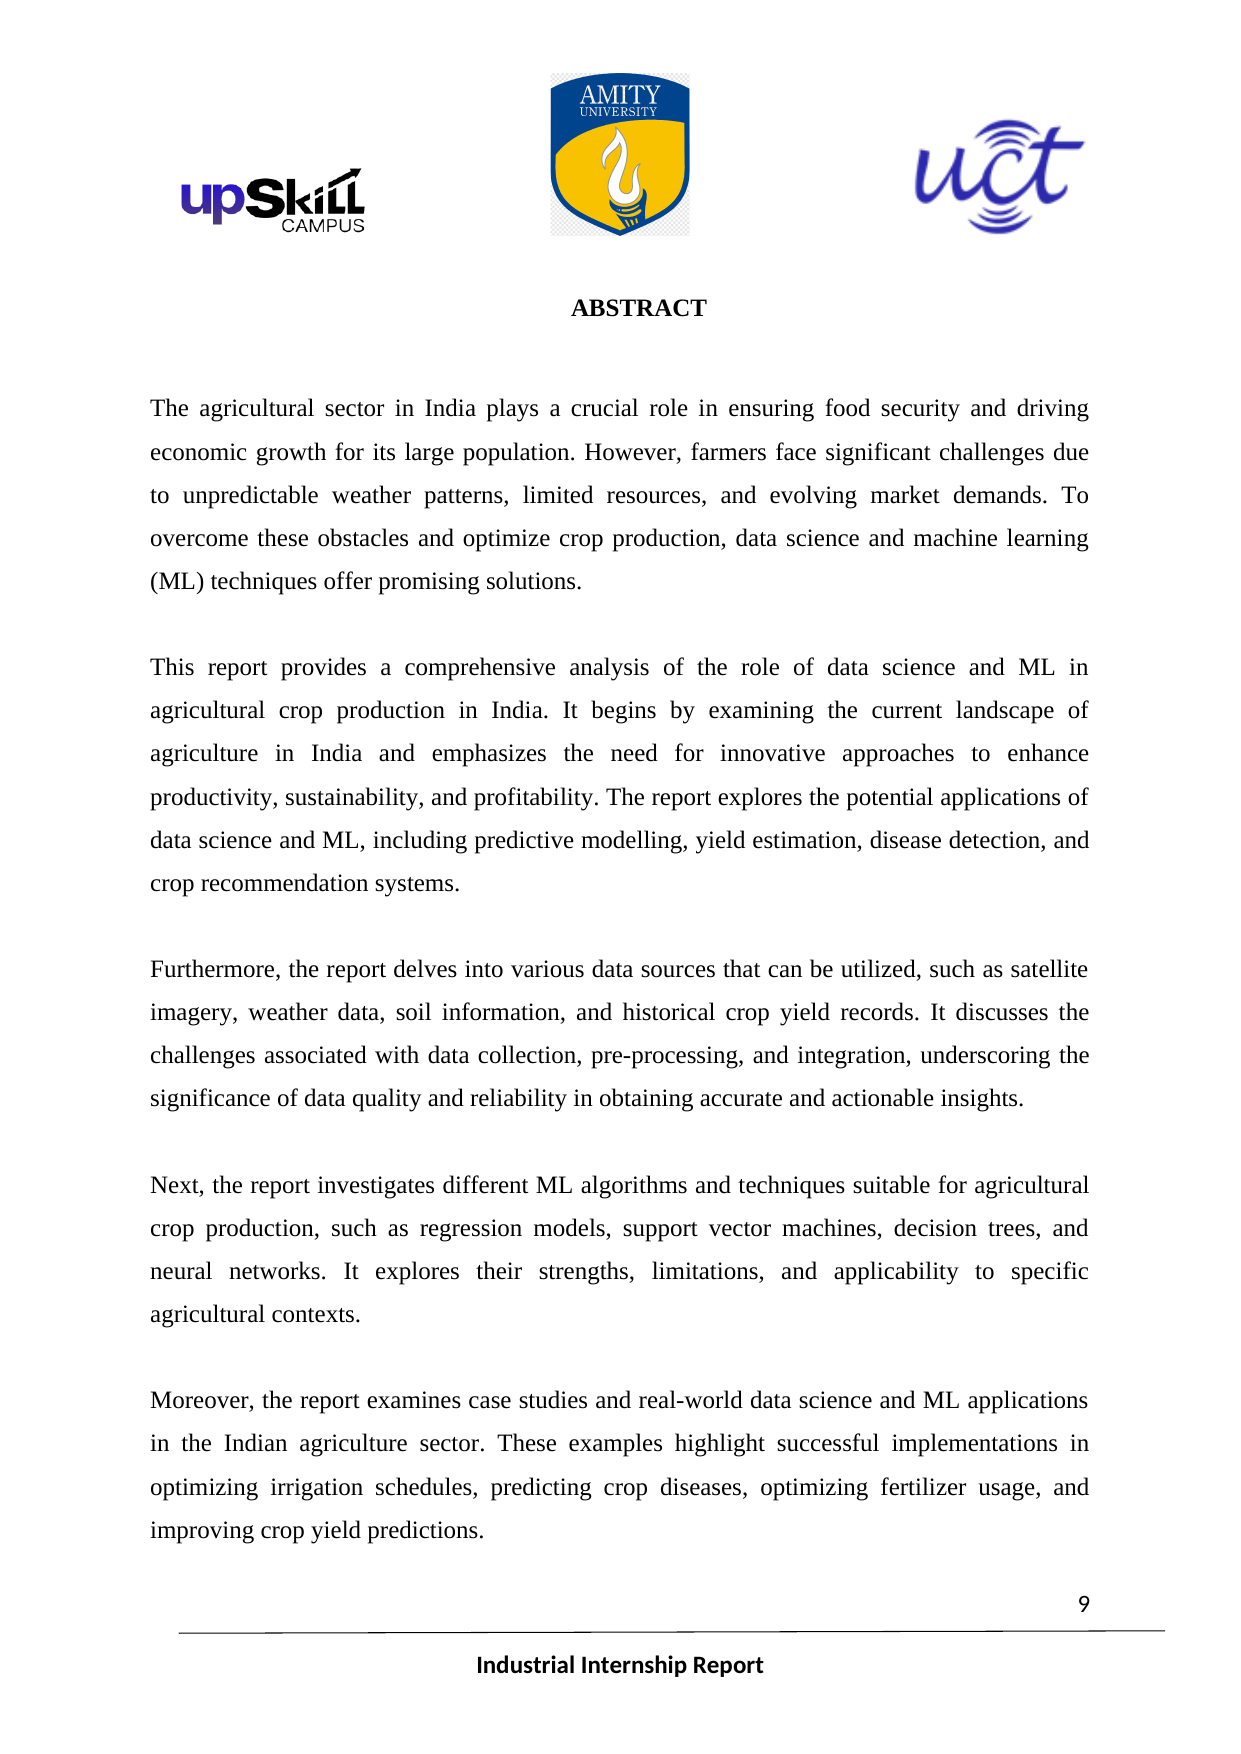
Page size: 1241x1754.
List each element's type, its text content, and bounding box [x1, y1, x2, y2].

text ABSTRACT [187, 293, 1090, 322]
picture [550, 73, 690, 236]
text Furthermore, the report delves into various data sources that can be utilized, such as satellite imagery, weather data, soil information, and historical crop yield records. It discusses the challenges associated with data collection, pre-processing, and integration, underscoring the significance of data quality and reliability in obtaining accurate and actionable insights. [150, 954, 1090, 1112]
text The agricultural sector in India plays a crucial role in ensuring food security and driving economic growth for its large population. However, farmers face significant challenges due to unpredictable weather patterns, limited resources, and evolving market demands. To overcome these obstacles and optimize crop production, data science and machine learning (ML) techniques offer promising solutions. [150, 393, 1090, 595]
text Moreover, the report examines case studies and real-world data science and ML applications in the Indian agriculture sector. These examples highlight successful implementations in optimizing irrigation schedules, predicting crop diseases, optimizing fertilizer usage, and improving crop yield predictions. [150, 1385, 1090, 1543]
picture [912, 110, 1091, 236]
picture [150, 155, 396, 236]
text Next, the report investigates different ML algorithms and techniques suitable for agricultural crop production, such as regression models, support vector machines, decision trees, and neural networks. It explores their strengths, limitations, and applicability to specific agricultural contexts. [150, 1170, 1090, 1328]
text This report provides a comprehensive analysis of the role of data science and ML in agricultural crop production in India. It begins by examining the current landscape of agriculture in India and emphasizes the need for innovative approaches to enhance productivity, sustainability, and profitability. The report explores the potential applications of data science and ML, including predictive modelling, yield estimation, disease detection, and crop recommendation systems. [150, 652, 1090, 897]
